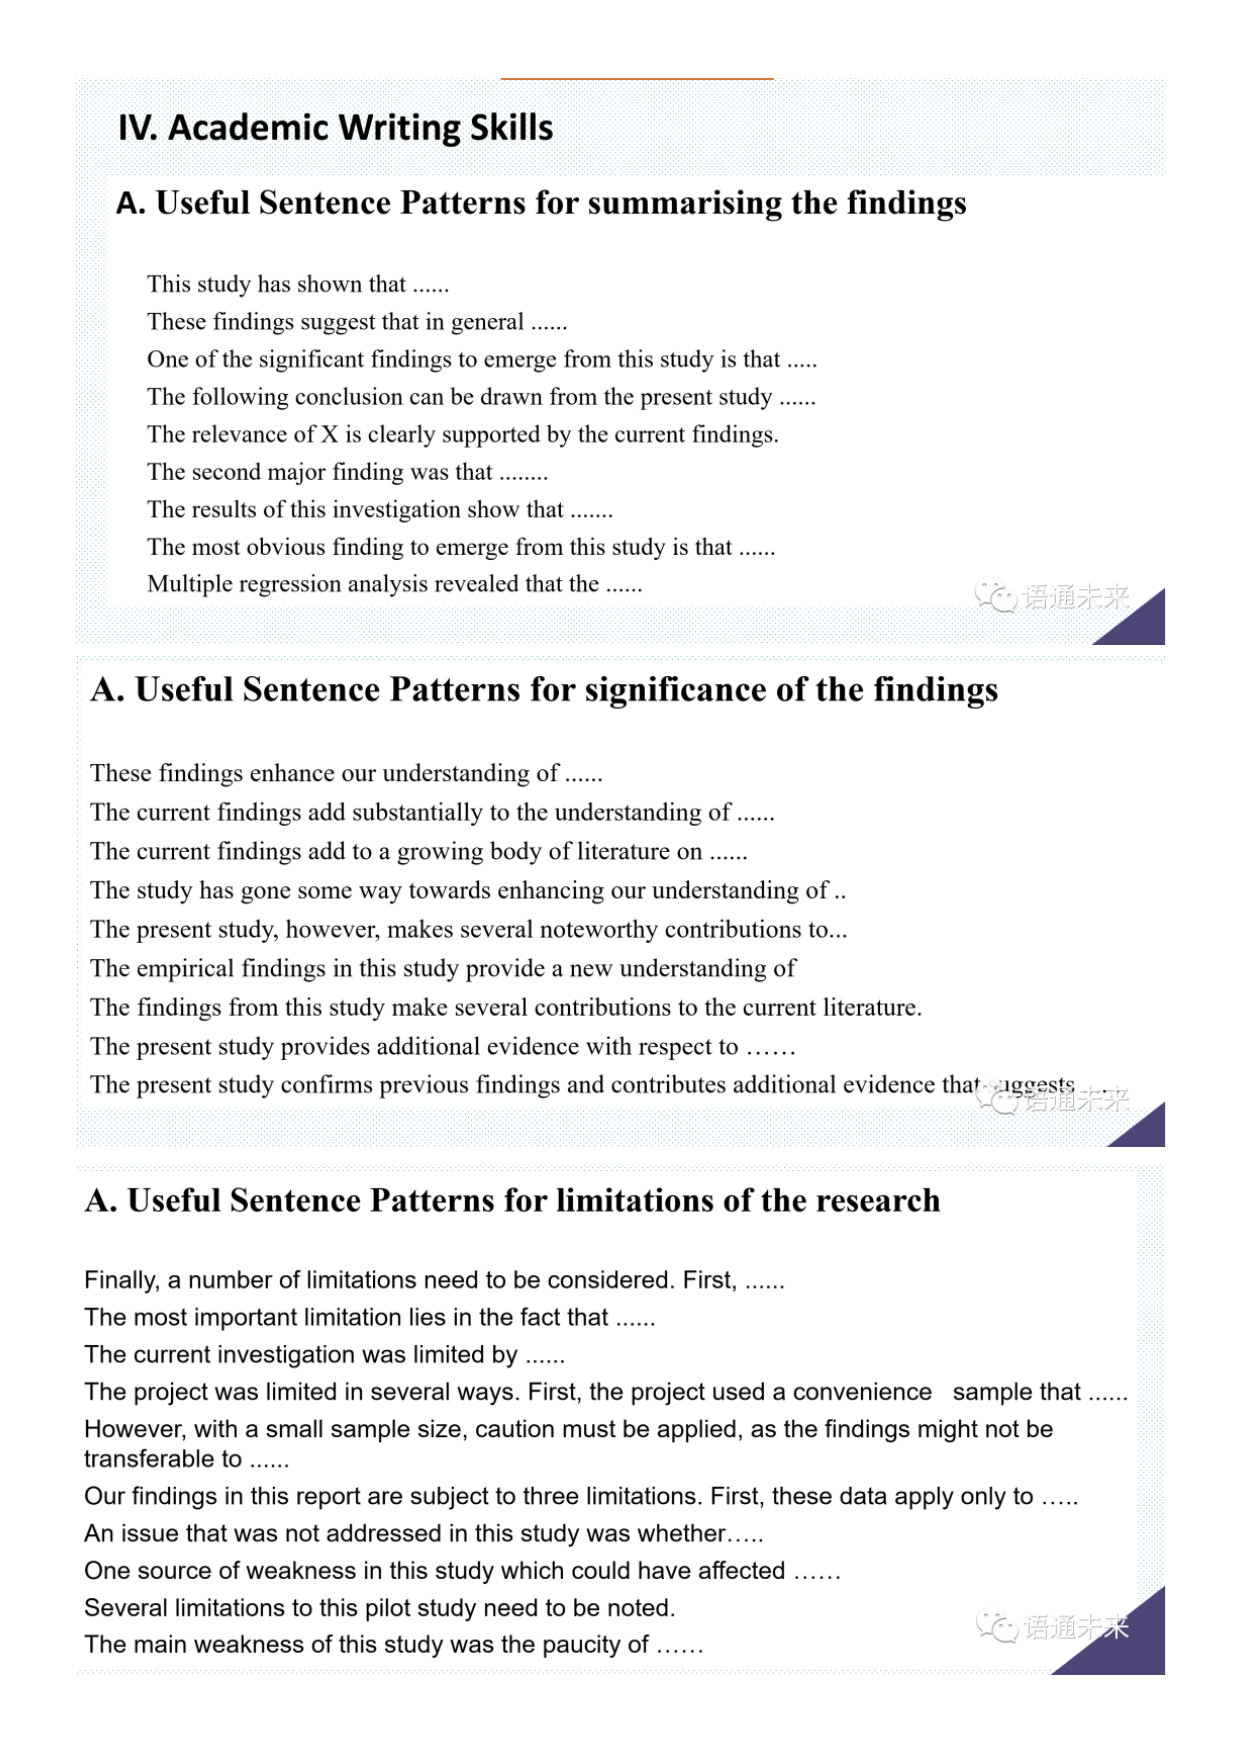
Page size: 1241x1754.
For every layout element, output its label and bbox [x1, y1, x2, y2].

picture [75, 656, 1166, 1147]
picture [75, 1165, 1166, 1675]
picture [75, 78, 1166, 645]
